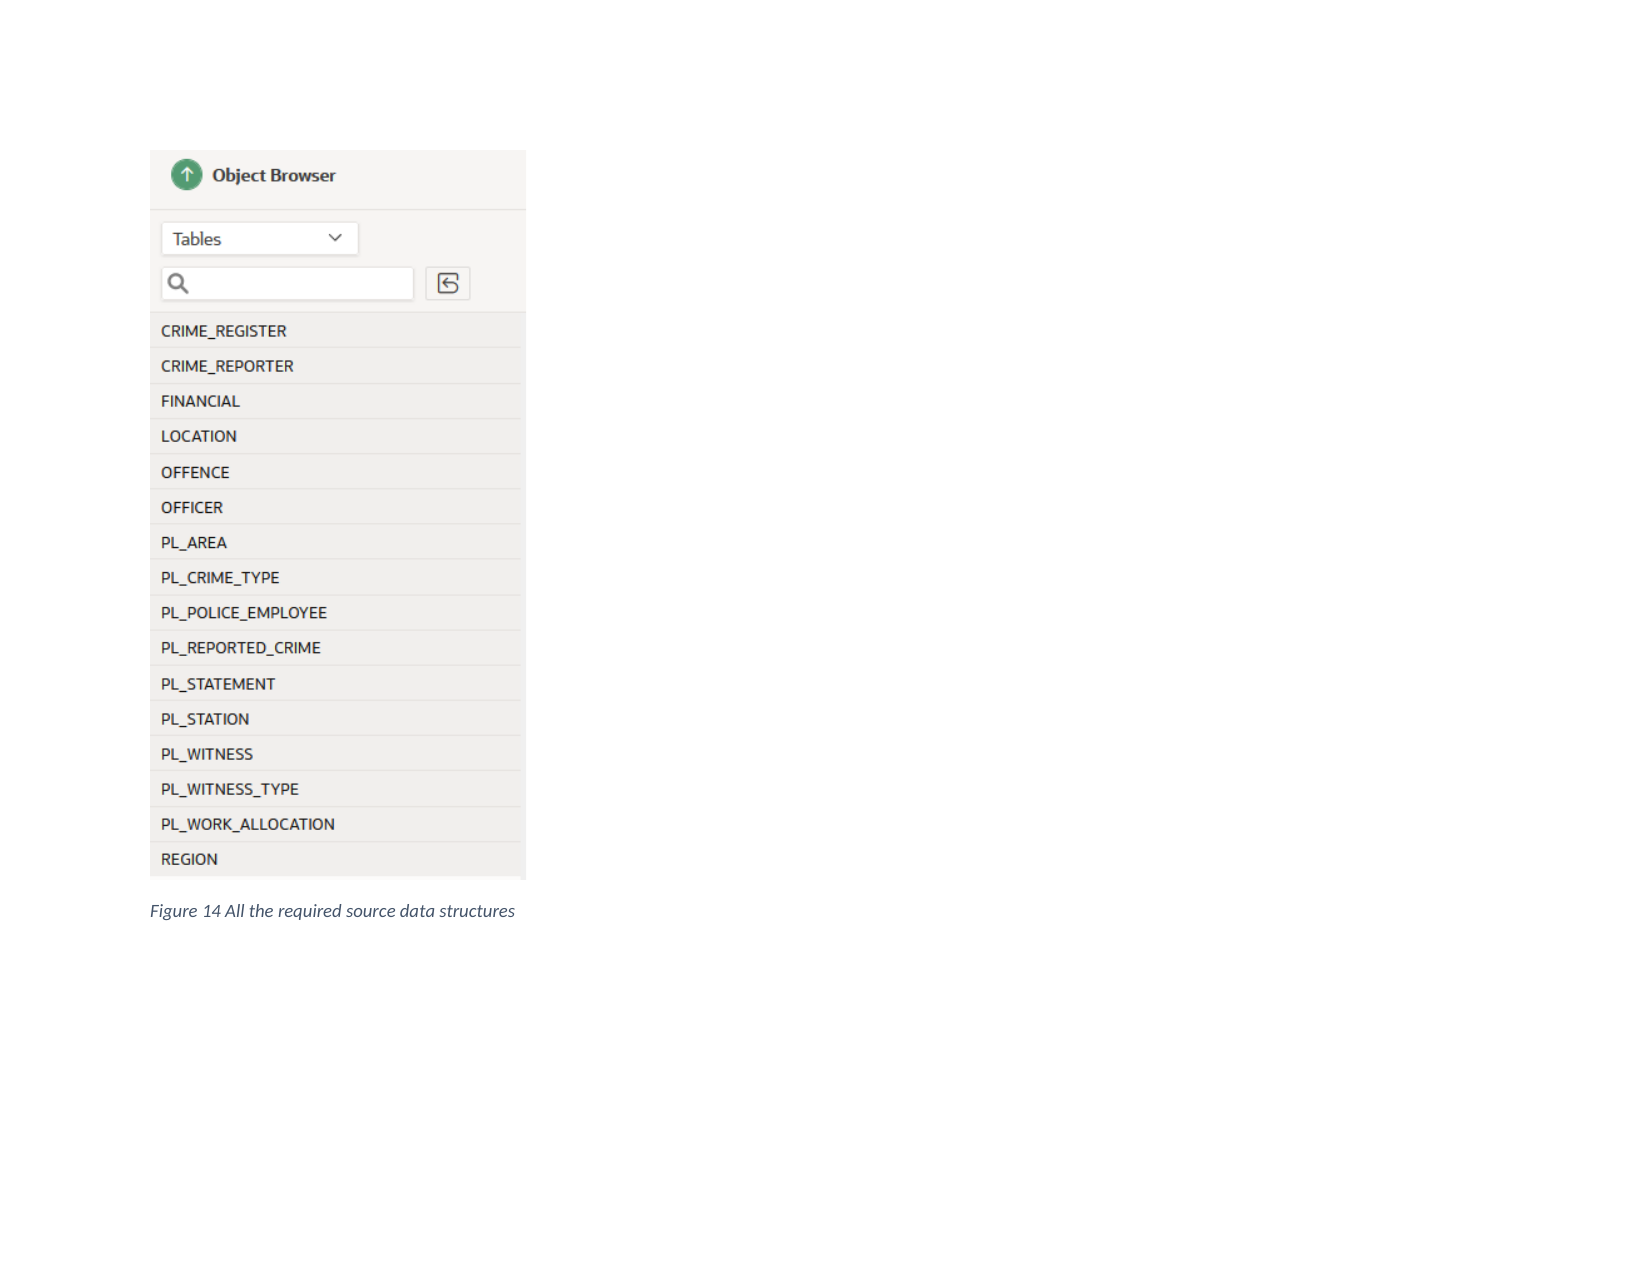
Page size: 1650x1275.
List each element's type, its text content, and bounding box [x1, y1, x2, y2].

picture [150, 150, 527, 880]
